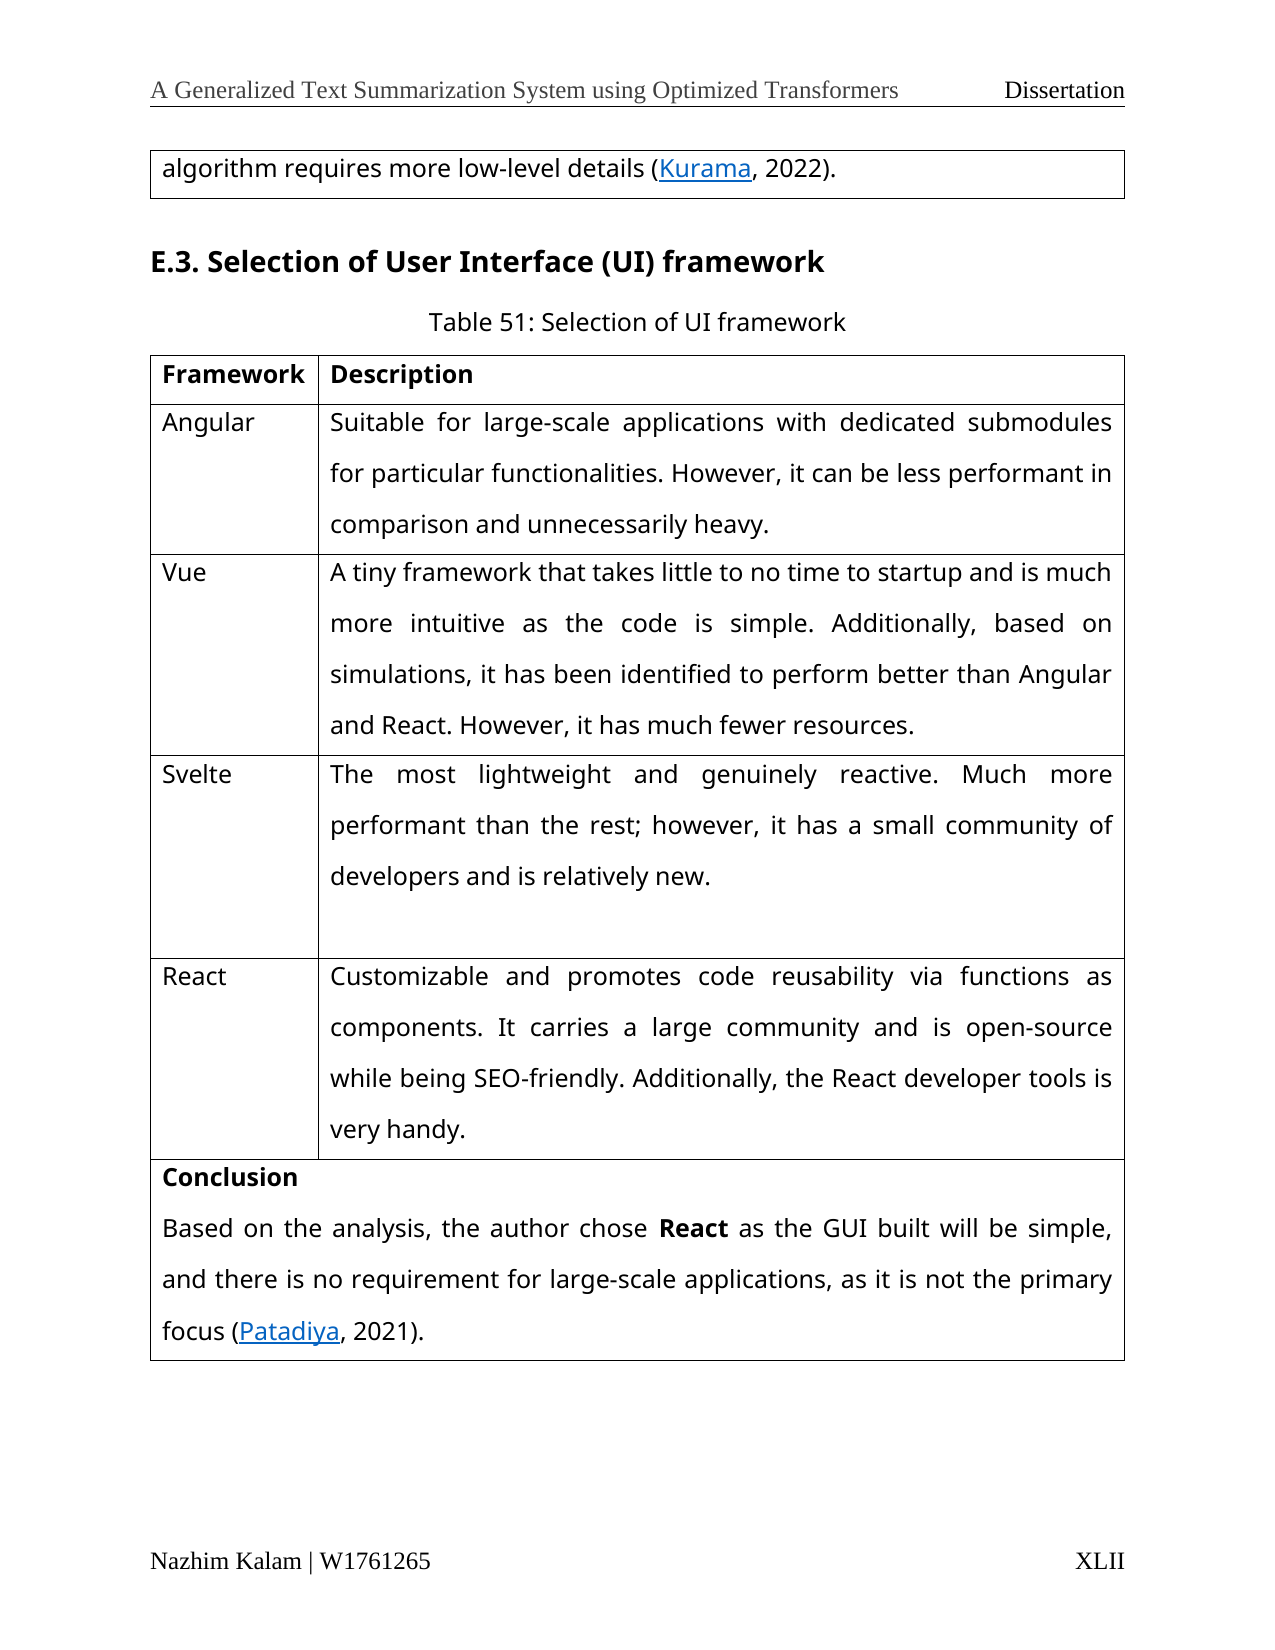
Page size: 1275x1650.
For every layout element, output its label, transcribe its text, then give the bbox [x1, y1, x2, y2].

table_cell The most lightweight and genuinely reactive. Much more performant than the rest; however, it has a small community of developers and is relatively new. [319, 756, 1124, 958]
table_cell Suitable for large-scale applications with dedicated submodules for particular functionalities. However, it can be less performant in comparison and unnecessarily heavy. [319, 405, 1124, 554]
subtitle E.3. Selection of User Interface (UI) framework [150, 241, 1125, 281]
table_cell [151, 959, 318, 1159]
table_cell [151, 151, 1124, 198]
table_header Framework [151, 356, 318, 403]
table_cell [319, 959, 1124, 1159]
table_cell Svelte [151, 756, 318, 958]
table_cell Vue [151, 555, 318, 755]
table_cell A tiny framework that takes little to no time to startup and is much more intuitive as the code is simple. Additionally, based on simulations, it has been identified to perform better than Angular and React. However, it has much fewer resources. [319, 555, 1124, 755]
table_header Description [319, 356, 1124, 403]
table_cell Angular [151, 405, 318, 554]
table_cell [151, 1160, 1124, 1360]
